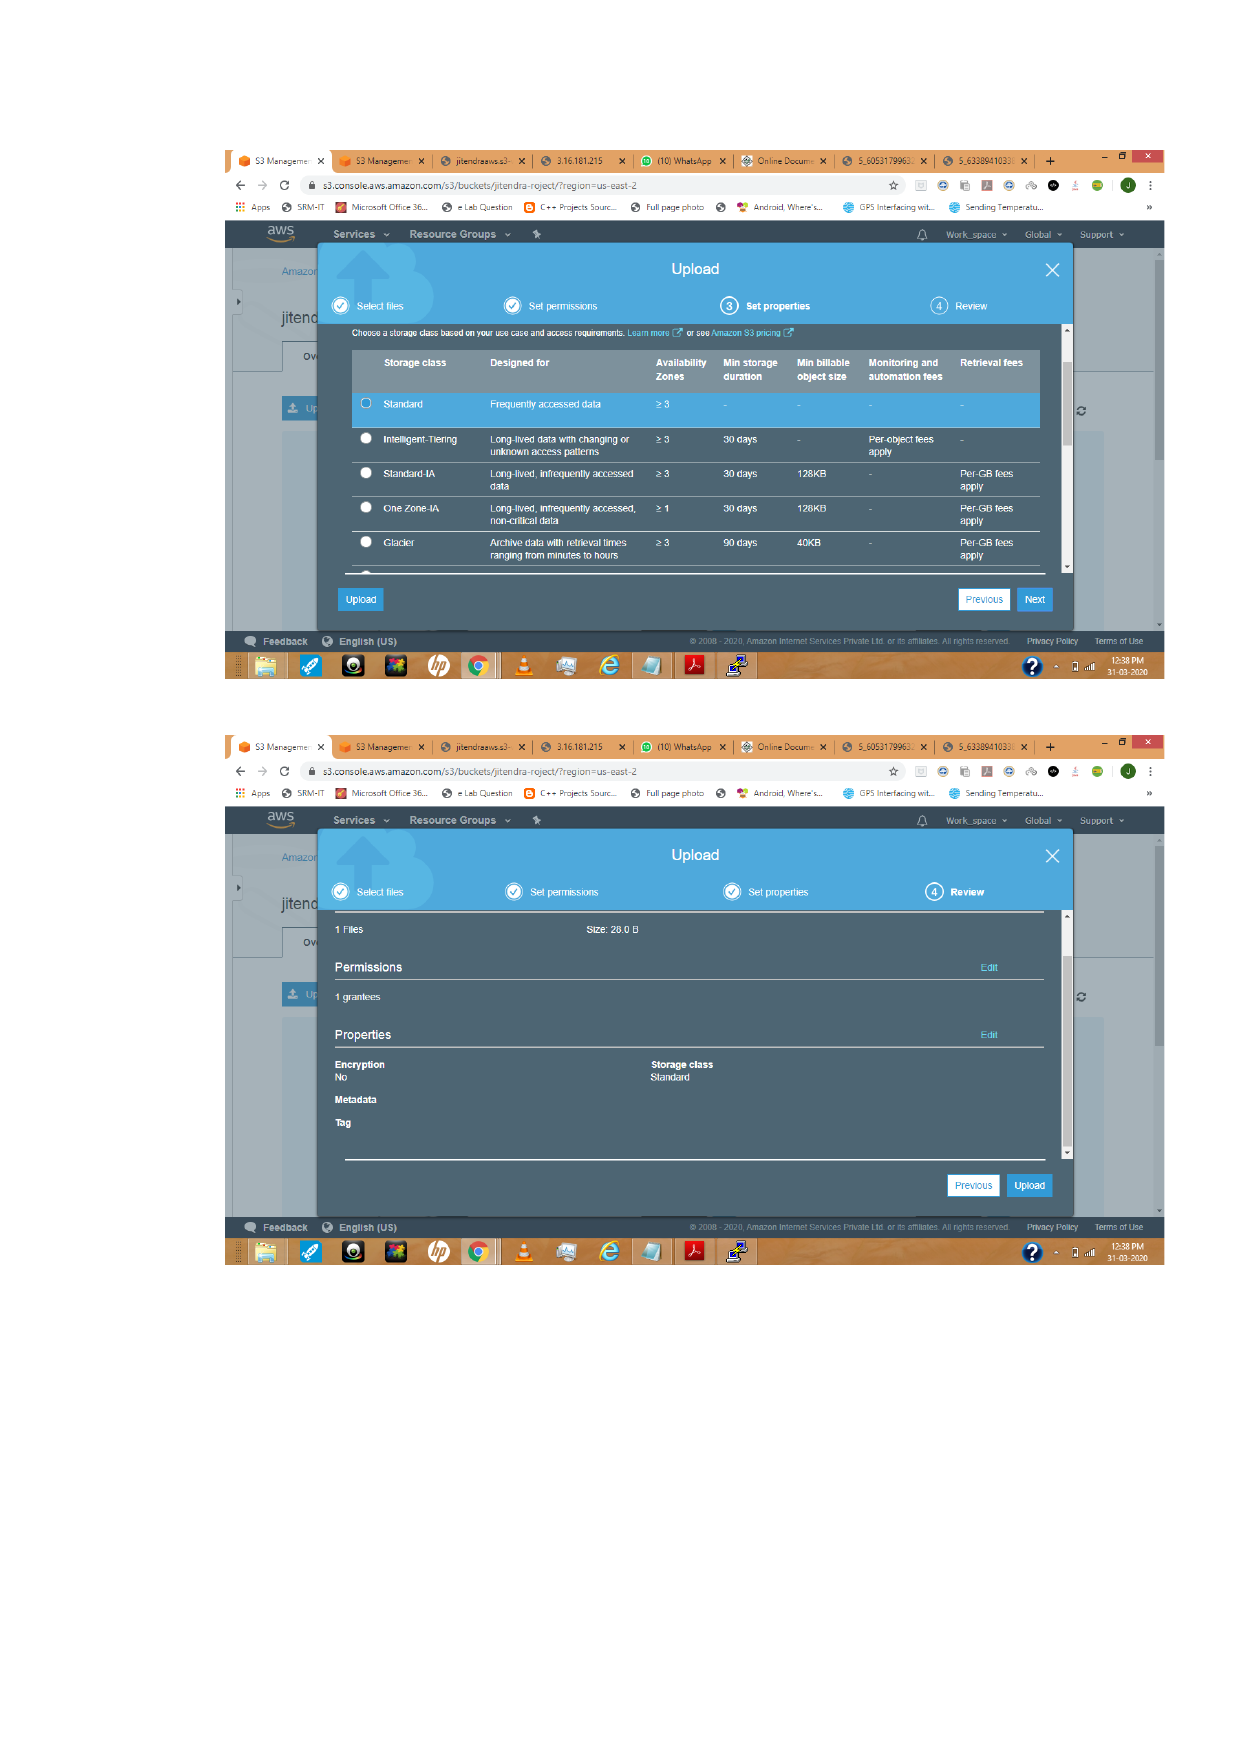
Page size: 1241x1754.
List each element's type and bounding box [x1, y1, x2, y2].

picture [225, 150, 1165, 679]
picture [225, 735, 1165, 1265]
